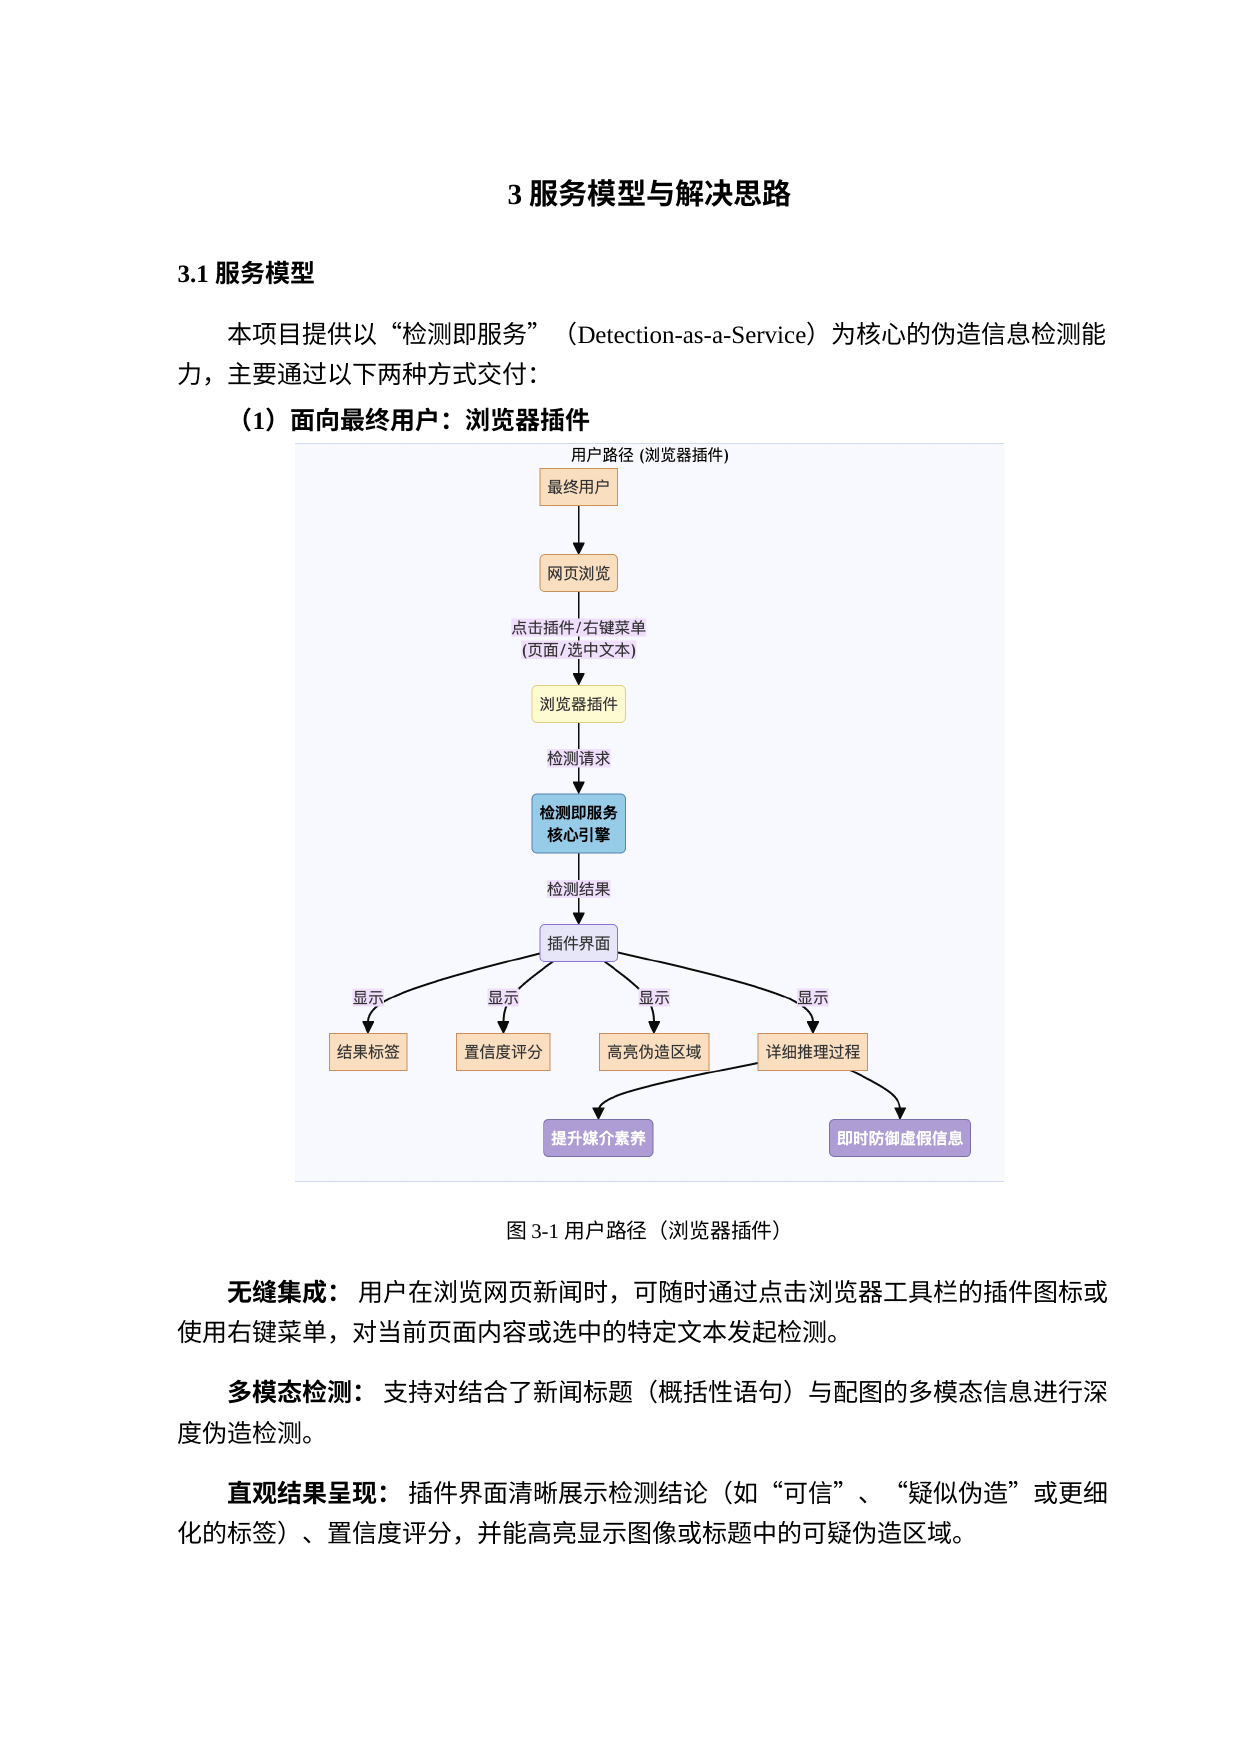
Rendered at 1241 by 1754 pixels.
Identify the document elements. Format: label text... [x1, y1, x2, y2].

text （1）面向最终用户：浏览器插件 [177, 398, 1122, 438]
text 图3-1 用户路径（浏览器插件） [177, 1210, 1122, 1250]
text 多模态检测： 支持对结合了新闻标题（概括性语句）与配图的多模态信息进行深度伪造检测。 [177, 1371, 1122, 1451]
text 直观结果呈现： 插件界面清晰展示检测结论（如“可信”、“疑似伪造”或更细化的标签）、置信度评分，并能高亮显示图像或标题中的可疑伪造区域。 [177, 1472, 1122, 1552]
list 服务模型与解决思路 [177, 151, 1122, 232]
text 无缝集成： 用户在浏览网页新闻时，可随时通过点击浏览器工具栏的插件图标或使用右键菜单，对当前页面内容或选中的特定文本发起检测。 [177, 1270, 1122, 1351]
picture [295, 443, 1005, 1183]
list 服务模型 [177, 252, 1122, 292]
text 本项目提供以“检测即服务”（Detection-as-a-Service）为核心的伪造信息检测能力，主要通过以下两种方式交付： [177, 312, 1122, 393]
